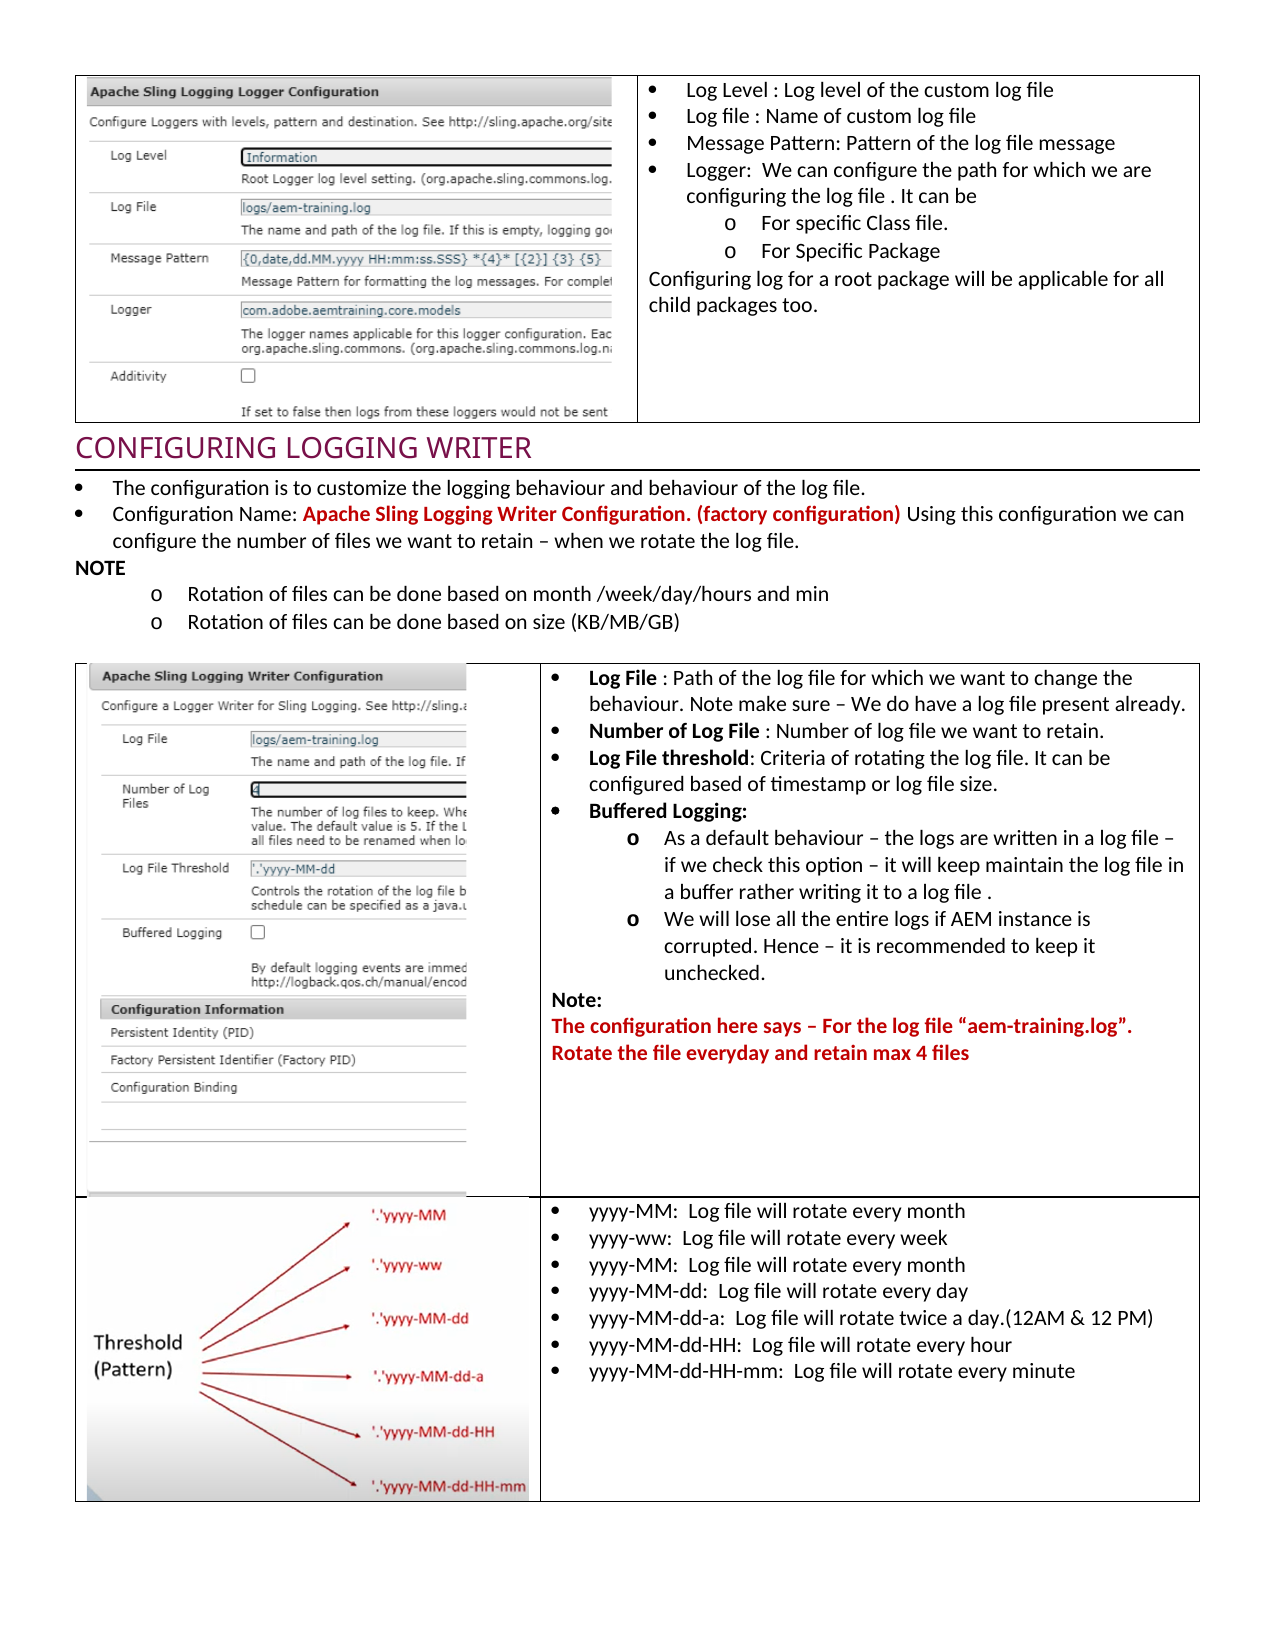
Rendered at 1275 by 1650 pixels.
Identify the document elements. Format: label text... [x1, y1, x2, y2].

table_header [76, 664, 86, 1196]
table_header Log Level : Log level of the custom log file Log file : Name of custom log file Message Pattern: Pattern of the log file message Logger: We can configure the path for which we are configuring the log file . It can be For specific Class file. For Specific Package Configuring log for a root package will be applicable for all child packages too. [638, 76, 1199, 422]
list Configuration Name: Apache Sling Logging Writer Configuration. (factory configuration) Using this configuration we can configure the number of files we want to retain – when we rotate the log file. [75, 500, 1200, 554]
table_header [76, 76, 86, 422]
table_header [612, 76, 637, 422]
picture [86, 76, 612, 422]
table_cell [529, 1198, 540, 1501]
text NOTE [75, 554, 1200, 580]
table_header Log File : Path of the log file for which we want to change the behaviour. Note make sure – We do have a log file present already. Number of Log File : Number of log file we want to retain. Log File threshold: Criteria of rotating the log file. It can be configured based of timestamp or log file size. Buffered Logging: As a default behaviour – the logs are written in a log file – if we check this option – it will keep maintain the log file in a buffer rather writing it to a log file . We will lose all the entire logs if AEM instance is corrupted. Hence – it is recommended to keep it unchecked. Note: The configuration here says – For the log file “aem-training.log”. Rotate the file everyday and retain max 4 files [541, 664, 1199, 1196]
subtitle CONFIGURING LOGGING WRITER [75, 427, 1200, 469]
list The configuration is to customize the logging behaviour and behaviour of the log file. [75, 474, 1200, 500]
table_header [467, 664, 540, 1196]
list Rotation of files can be done based on size (KB/MB/GB) [150, 608, 1200, 636]
table_cell yyyy-MM: Log file will rotate every month yyyy-ww: Log file will rotate every week yyyy-MM: Log file will rotate every month yyyy-MM-dd: Log file will rotate every day yyyy-MM-dd-a: Log file will rotate twice a day.(12AM & 12 PM) yyyy-MM-dd-HH: Log file will rotate every hour yyyy-MM-dd-HH-mm: Log file will rotate every minute [541, 1198, 1199, 1501]
list Rotation of files can be done based on month /week/day/hours and min [150, 580, 1200, 608]
table_cell [76, 1198, 86, 1501]
picture [86, 663, 529, 1501]
